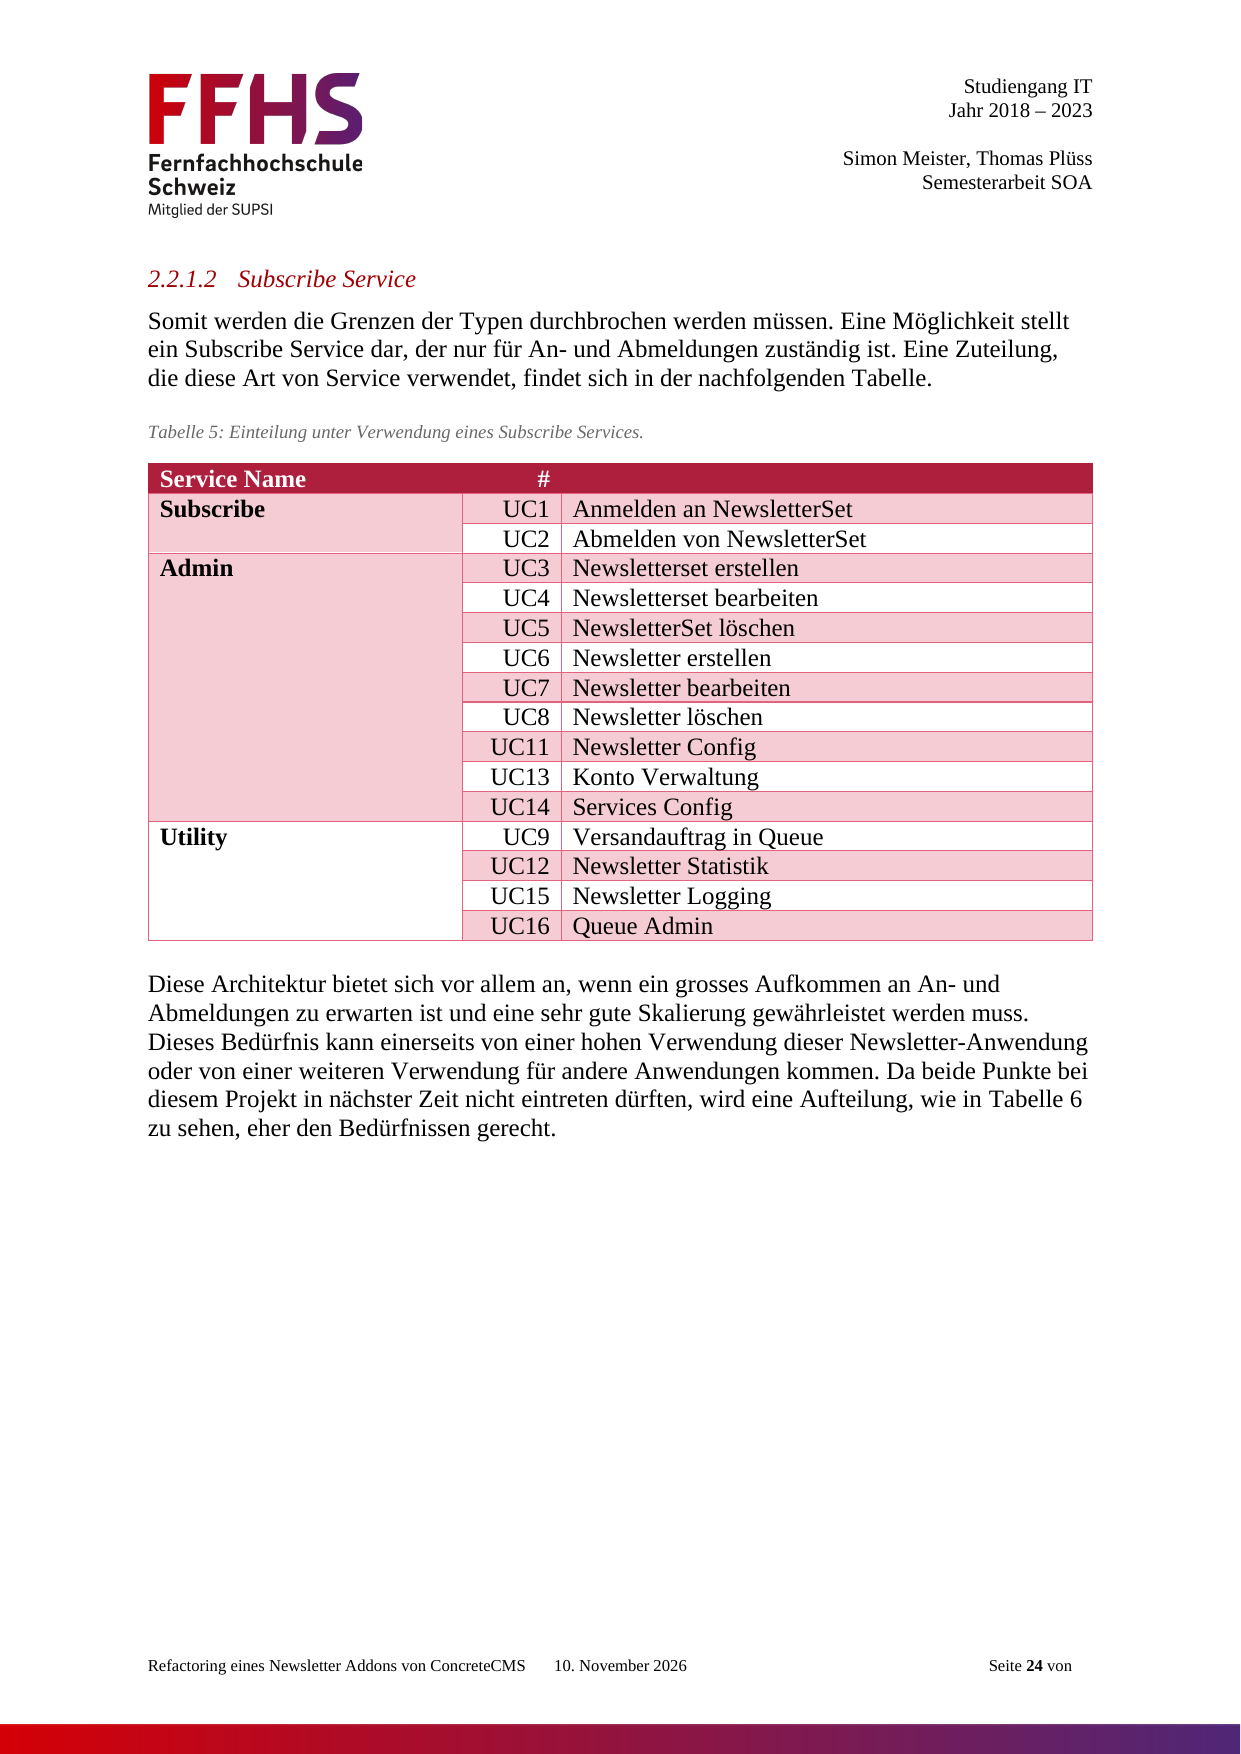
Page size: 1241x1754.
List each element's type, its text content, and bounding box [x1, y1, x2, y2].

table_cell UC6 [463, 643, 561, 672]
table_cell Queue Admin [562, 911, 1092, 940]
table_cell UC4 [463, 583, 561, 612]
table_cell UC8 [463, 703, 561, 731]
table_header # [463, 464, 561, 493]
table_cell Newsletter bearbeiten [562, 673, 1092, 701]
picture [148, 73, 363, 218]
text Somit werden die Grenzen der Typen durchbrochen werden müssen. Eine Möglichkeit stellt ein Subscribe Service dar, der nur für An- und Abmeldungen zuständig ist. Eine Zuteilung, die diese Art von Service verwendet, findet sich in der nachfolgenden Tabelle. [148, 306, 1092, 392]
table_header [562, 464, 1092, 493]
table_cell UC5 [463, 613, 561, 642]
table_cell Newsletterset bearbeiten [562, 583, 1092, 612]
table_cell UC15 [463, 881, 561, 910]
table_cell Newsletter Config [562, 732, 1092, 761]
table_cell Anmelden an NewsletterSet [562, 494, 1092, 523]
table_cell UC11 [463, 732, 561, 761]
table_cell UC14 [463, 792, 561, 821]
table_cell Konto Verwaltung [562, 762, 1092, 791]
table_cell Services Config [562, 792, 1092, 821]
table_cell UC3 [463, 554, 561, 582]
table_cell Subscribe [149, 494, 462, 552]
table_cell UC1 [463, 494, 561, 523]
table_cell UC16 [463, 911, 561, 940]
picture [0, 1724, 1241, 1754]
table_cell UC13 [463, 762, 561, 791]
table_cell Abmelden von NewsletterSet [562, 524, 1092, 552]
table_cell UC12 [463, 851, 561, 880]
table_cell Newsletterset erstellen [562, 554, 1092, 582]
text Diese Architektur bietet sich vor allem an, wenn ein grosses Aufkommen an An- und Abmeldungen zu erwarten ist und eine sehr gute Skalierung gewährleistet werden muss. Dieses Bedürfnis kann einerseits von einer hohen Verwendung dieser Newsletter-Anwendung oder von einer weiteren Verwendung für andere Anwendungen kommen. Da beide Punkte bei diesem Projekt in nächster Zeit nicht eintreten dürften, wird eine Aufteilung, wie in Tabelle 6 zu sehen, eher den Bedürfnissen gerecht. [148, 969, 1092, 1142]
text Tabelle 5: Einteilung unter Verwendung eines Subscribe Services. [148, 421, 1092, 442]
table_cell UC9 [463, 822, 561, 850]
table_cell UC7 [463, 673, 561, 701]
table_header Service Name [149, 464, 462, 493]
subtitle Subscribe Service [148, 264, 1092, 293]
table_cell Utility [149, 822, 462, 940]
table_cell Admin [149, 554, 462, 821]
table_cell Newsletter erstellen [562, 643, 1092, 672]
table_cell Newsletter Logging [562, 881, 1092, 910]
table_cell UC2 [463, 524, 561, 552]
table_cell Newsletter Statistik [562, 851, 1092, 880]
table_cell NewsletterSet löschen [562, 613, 1092, 642]
table_cell Newsletter löschen [562, 703, 1092, 731]
table_cell Versandauftrag in Queue [562, 822, 1092, 850]
